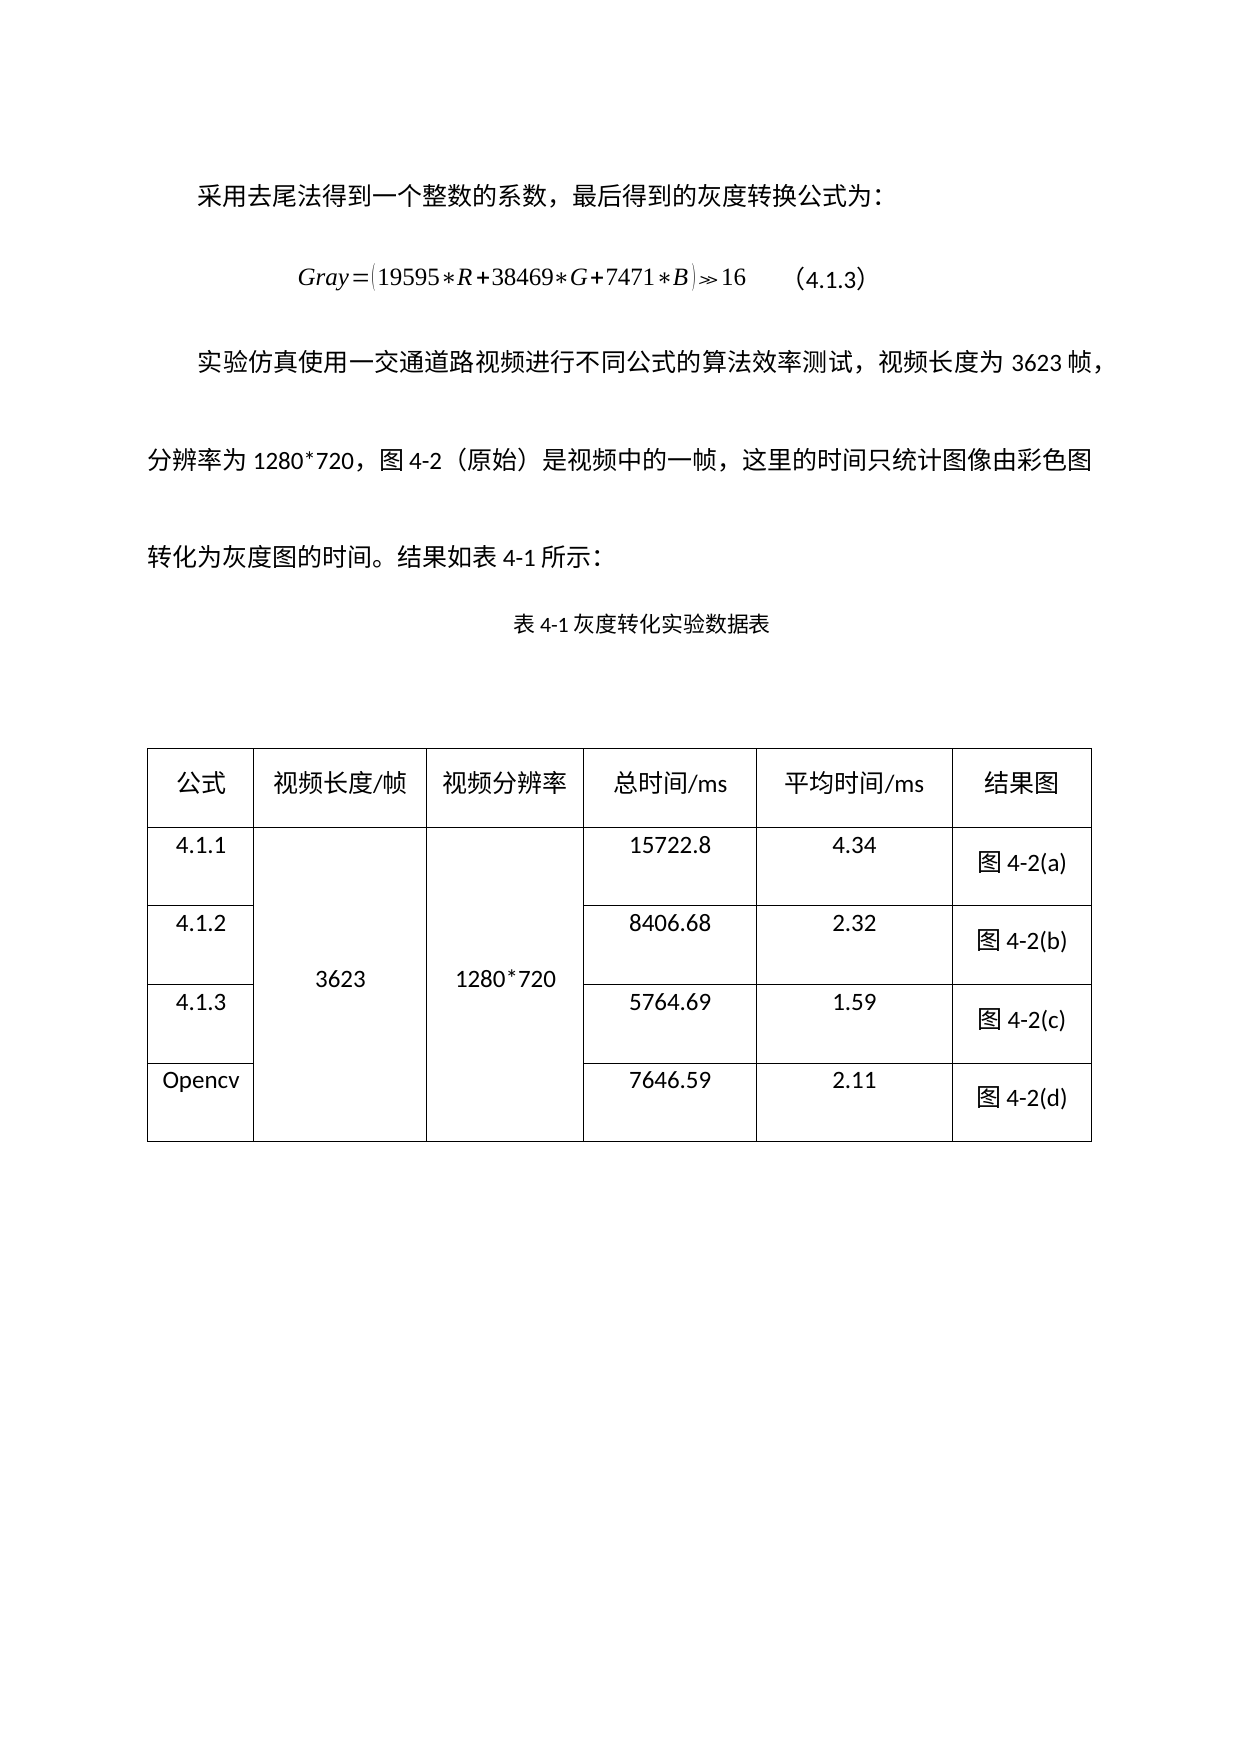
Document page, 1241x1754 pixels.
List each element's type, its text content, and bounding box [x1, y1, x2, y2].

table_header 公式 [148, 749, 253, 827]
table_cell 4.1.2 [148, 906, 253, 984]
text 采用去尾法得到一个整数的系数，最后得到的灰度转换公式为： [148, 162, 1092, 227]
table_cell 2.32 [757, 906, 952, 984]
text 实验仿真使用一交通道路视频进行不同公式的算法效率测试，视频长度为3623帧，分辨率为1280*720，图4-2（原始）是视频中的一帧，这里的时间只统计图像由彩色图转化为灰度图的时间。结果如表4-1所示： [148, 328, 1092, 588]
table_cell 2.11 [757, 1064, 952, 1141]
table_header 平均时间/ms [757, 749, 952, 827]
table_cell 4.1.1 [148, 828, 253, 905]
text 表4-1 灰度转化实验数据表 [148, 606, 1092, 639]
table_header 总时间/ms [584, 749, 756, 827]
table_header 视频长度/帧 [254, 749, 426, 827]
table_header 视频分辨率 [427, 749, 583, 827]
table_cell 1280*720 [427, 828, 583, 1141]
table_cell 4.1.3 [148, 985, 253, 1062]
table_cell 图4-2(d) [953, 1064, 1091, 1141]
table_cell 5764.69 [584, 985, 756, 1062]
table_cell 图4-2(c) [953, 985, 1091, 1062]
table_cell 图4-2(a) [953, 828, 1091, 905]
table_cell Opencv [148, 1064, 253, 1141]
table_cell 15722.8 [584, 828, 756, 905]
table_cell 7646.59 [584, 1064, 756, 1141]
table_cell 3623 [254, 828, 426, 1141]
table_cell 8406.68 [584, 906, 756, 984]
table_cell 1.59 [757, 985, 952, 1062]
table_cell 图4-2(b) [953, 906, 1091, 984]
text （4.1.3） [148, 245, 1092, 310]
table_header 结果图 [953, 749, 1091, 827]
table_cell 4.34 [757, 828, 952, 905]
